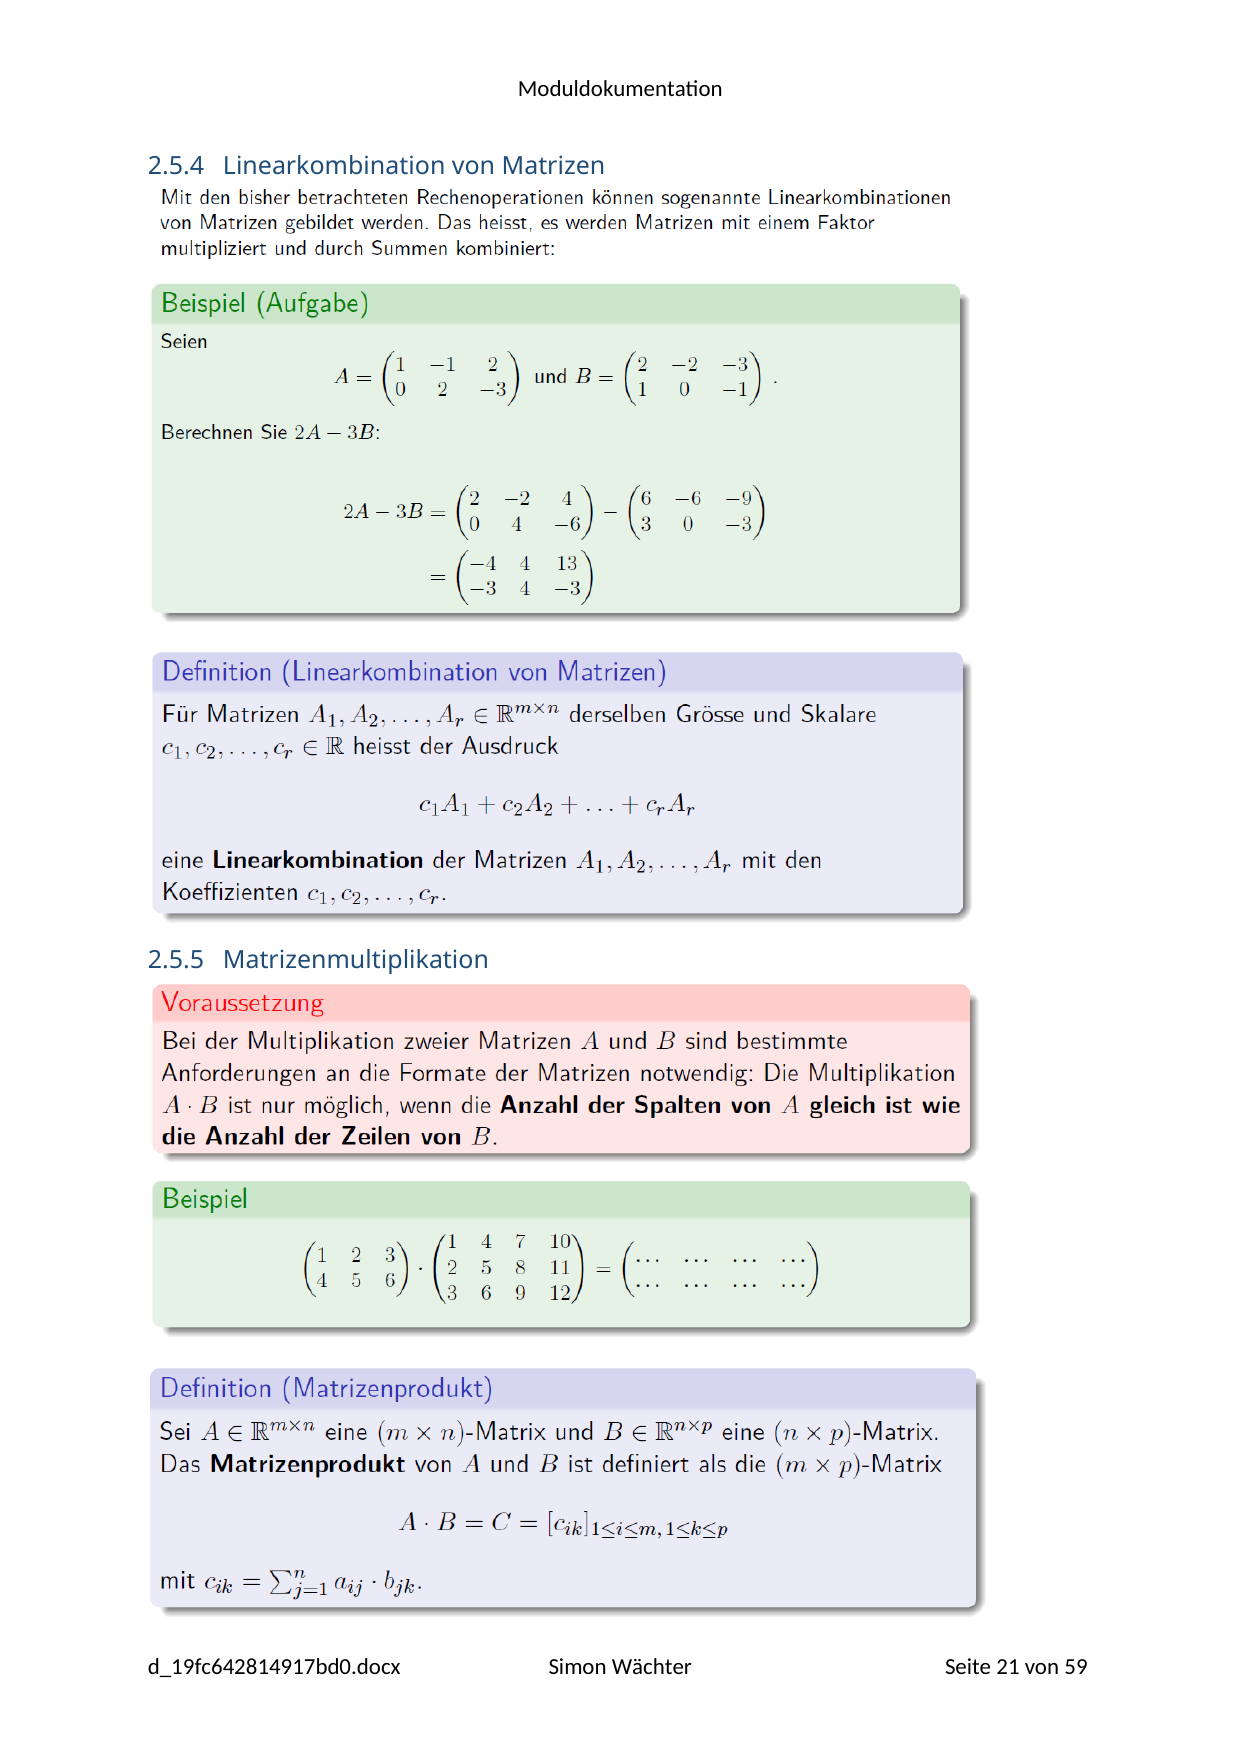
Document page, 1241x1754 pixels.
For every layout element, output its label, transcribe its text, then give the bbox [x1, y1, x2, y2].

subtitle Linearkombination von Matrizen [148, 148, 1093, 182]
subtitle Matrizenmultiplikation [148, 942, 1093, 976]
picture [147, 978, 981, 1343]
picture [147, 1361, 987, 1623]
picture [147, 184, 974, 626]
picture [147, 644, 976, 924]
